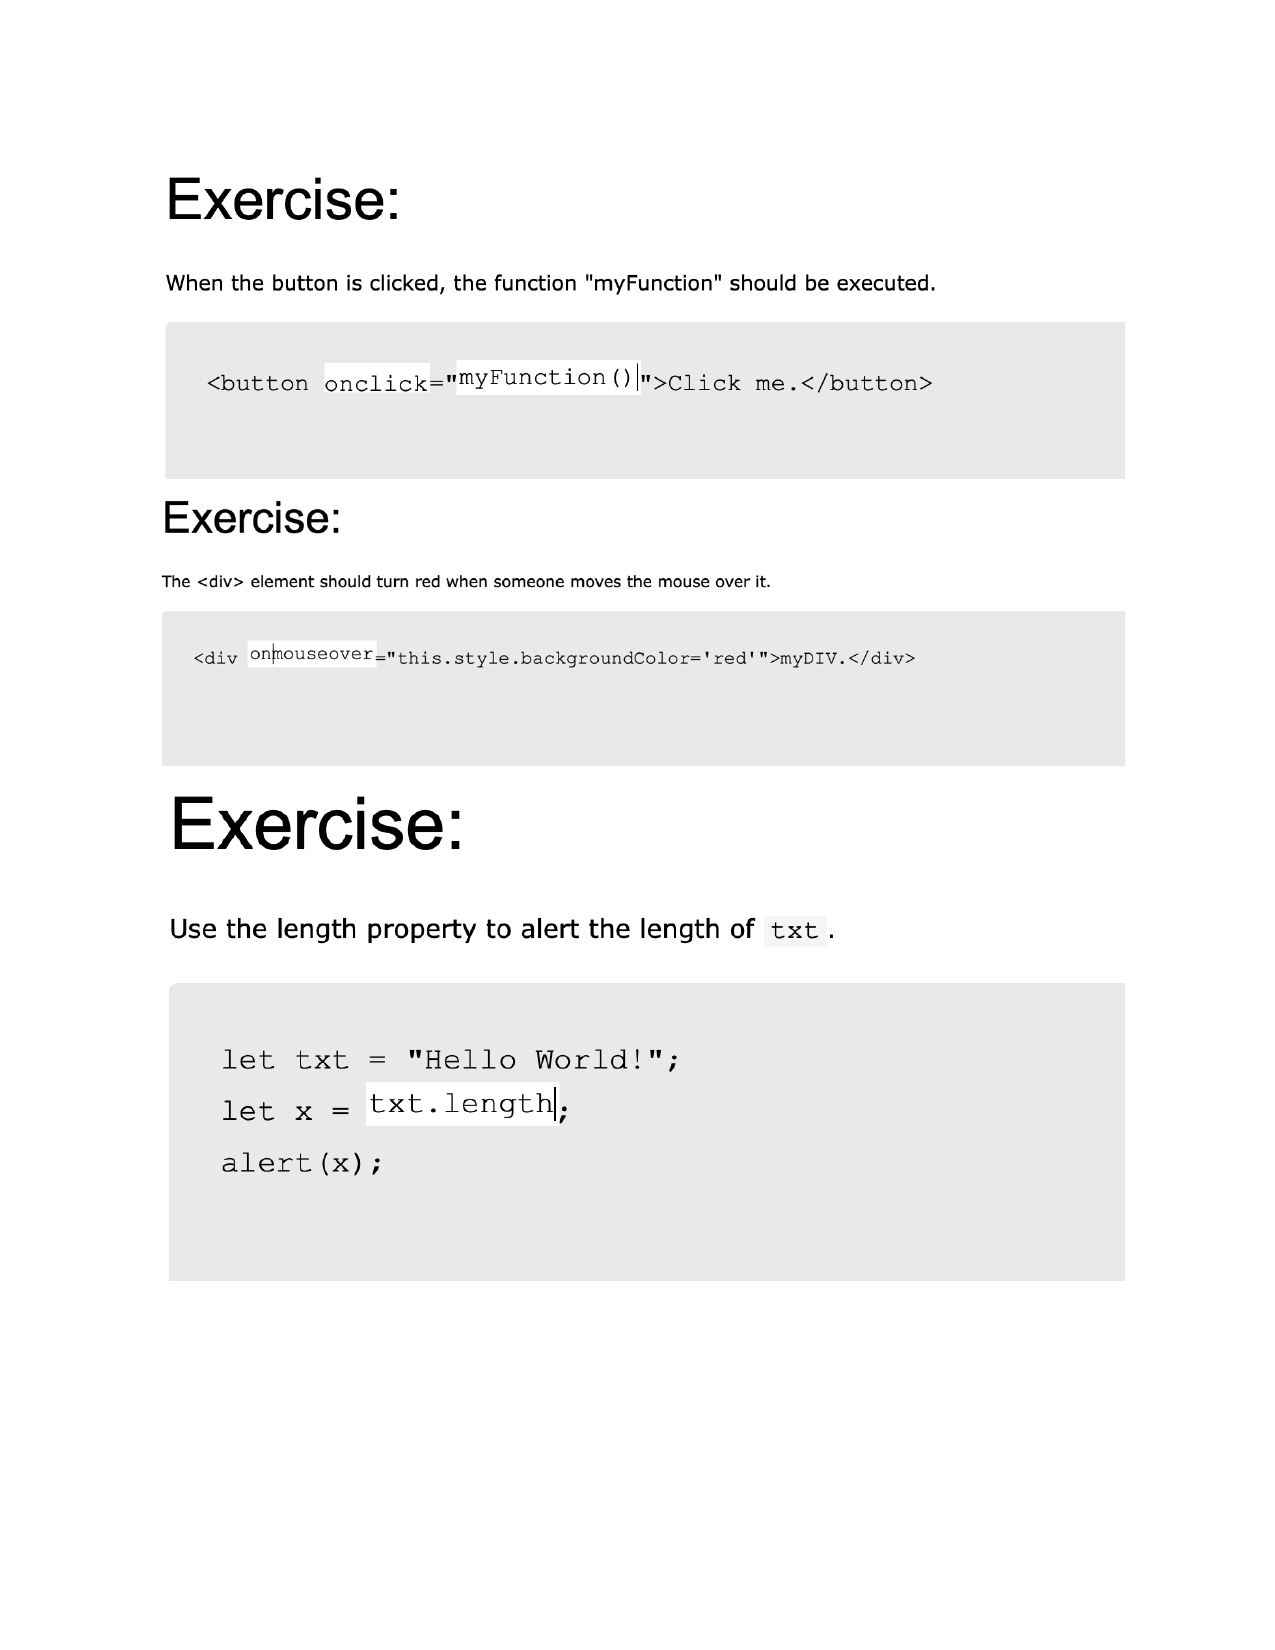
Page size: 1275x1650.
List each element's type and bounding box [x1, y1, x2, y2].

picture [150, 150, 1125, 1281]
